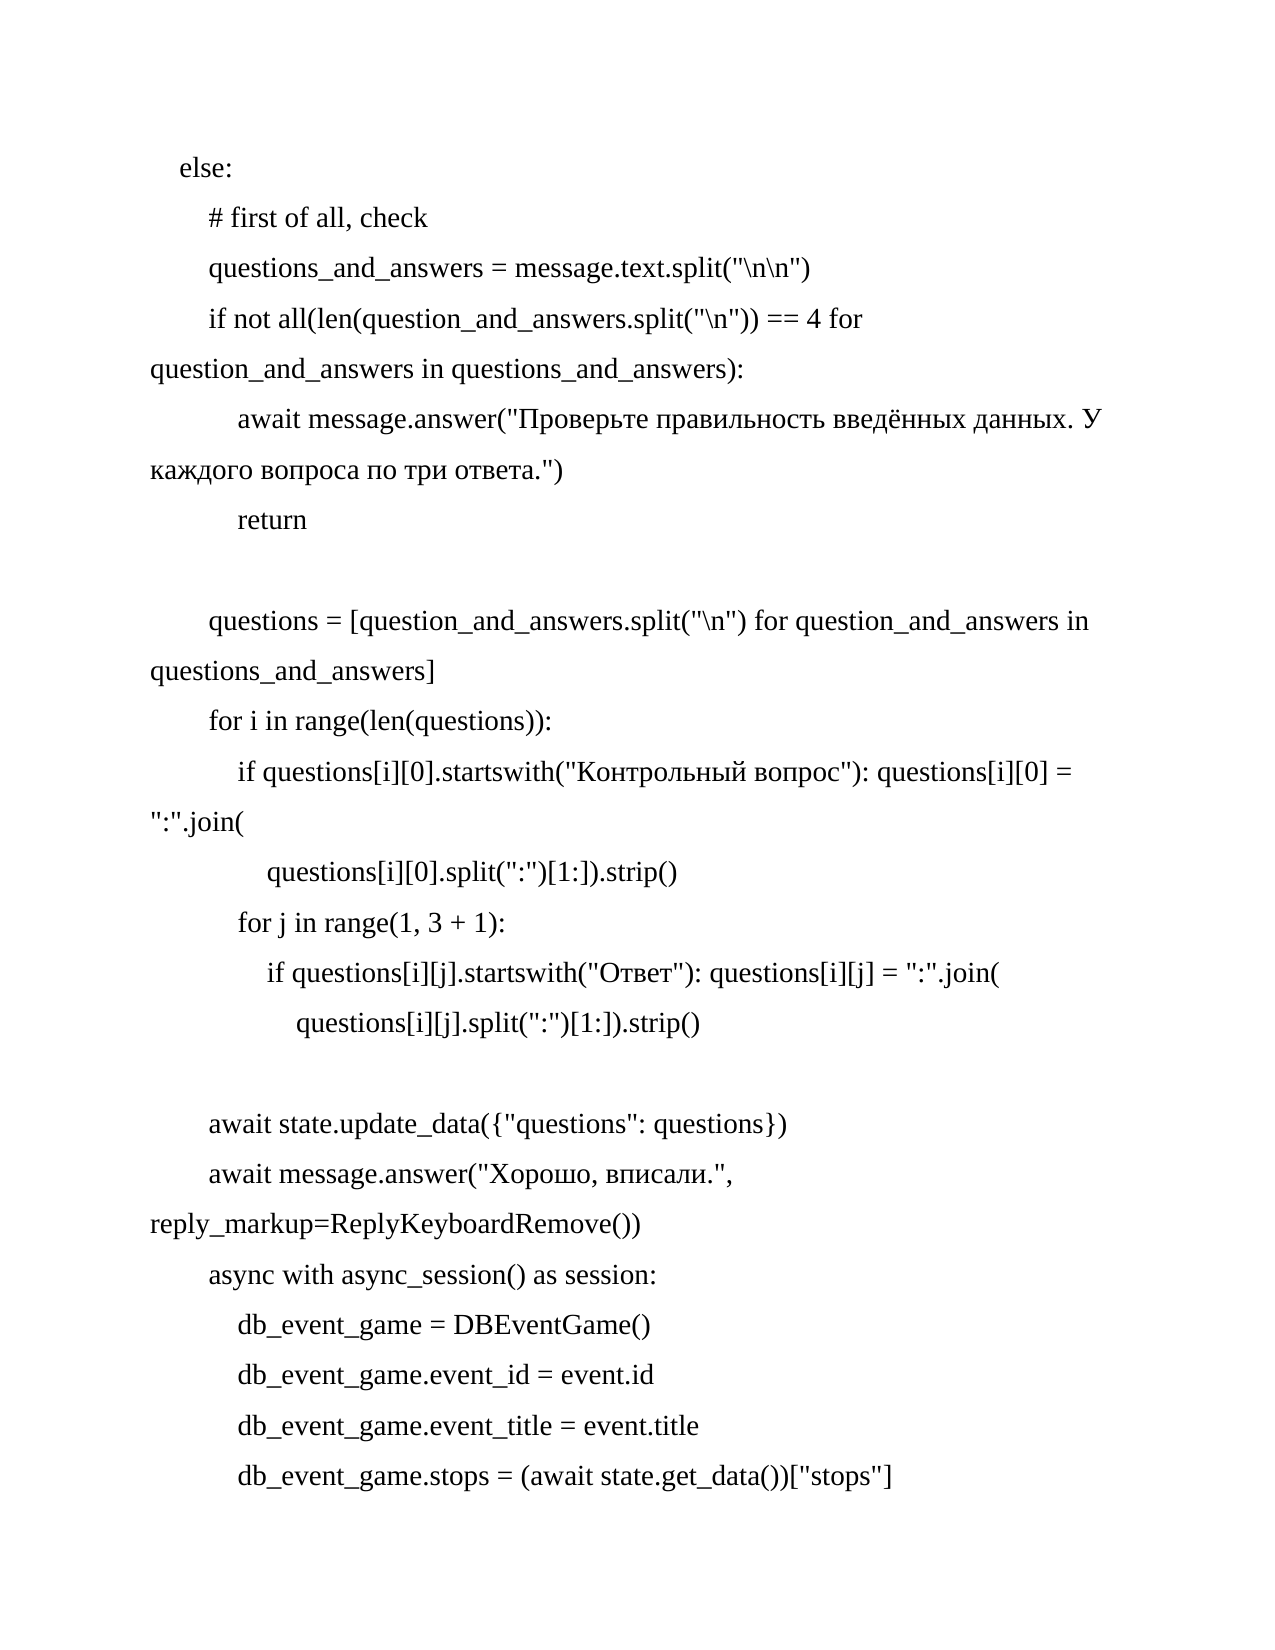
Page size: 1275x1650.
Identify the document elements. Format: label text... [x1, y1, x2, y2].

text if not all(len(question_and_answers.split("\n")) == 4 for question_and_answers in questions_and_answers): [150, 301, 1125, 385]
text db_event_game.stops = (await state.get_data())["stops"] [150, 1458, 1125, 1492]
text questions[i][j].split(":")[1:]).strip() [150, 1005, 1125, 1039]
text db_event_game.event_title = event.title [150, 1408, 1125, 1441]
text async with async_session() as session: [150, 1257, 1125, 1290]
text questions = [question_and_answers.split("\n") for question_and_answers in questions_and_answers] [150, 603, 1125, 687]
text for j in range(1, 3 + 1): [150, 905, 1125, 938]
text questions[i][0].split(":")[1:]).strip() [150, 854, 1125, 888]
text await state.update_data({"questions": questions}) [150, 1106, 1125, 1139]
text db_event_game.event_id = event.id [150, 1357, 1125, 1391]
text if questions[i][j].startswith("Ответ"): questions[i][j] = ":".join( [150, 955, 1125, 988]
text else: [150, 150, 1125, 183]
text await message.answer("Проверьте правильность введённых данных. У каждого вопроса по три ответа.") [150, 402, 1125, 485]
text for i in range(len(questions)): [150, 703, 1125, 737]
text if questions[i][0].startswith("Контрольный вопрос"): questions[i][0] = ":".join( [150, 754, 1125, 838]
text db_event_game = DBEventGame() [150, 1307, 1125, 1341]
text return [150, 502, 1125, 536]
text # first of all, check [150, 200, 1125, 234]
text await message.answer("Хорошо, вписали.", reply_markup=ReplyKeyboardRemove()) [150, 1156, 1125, 1240]
text questions_and_answers = message.text.split("\n\n") [150, 251, 1125, 284]
